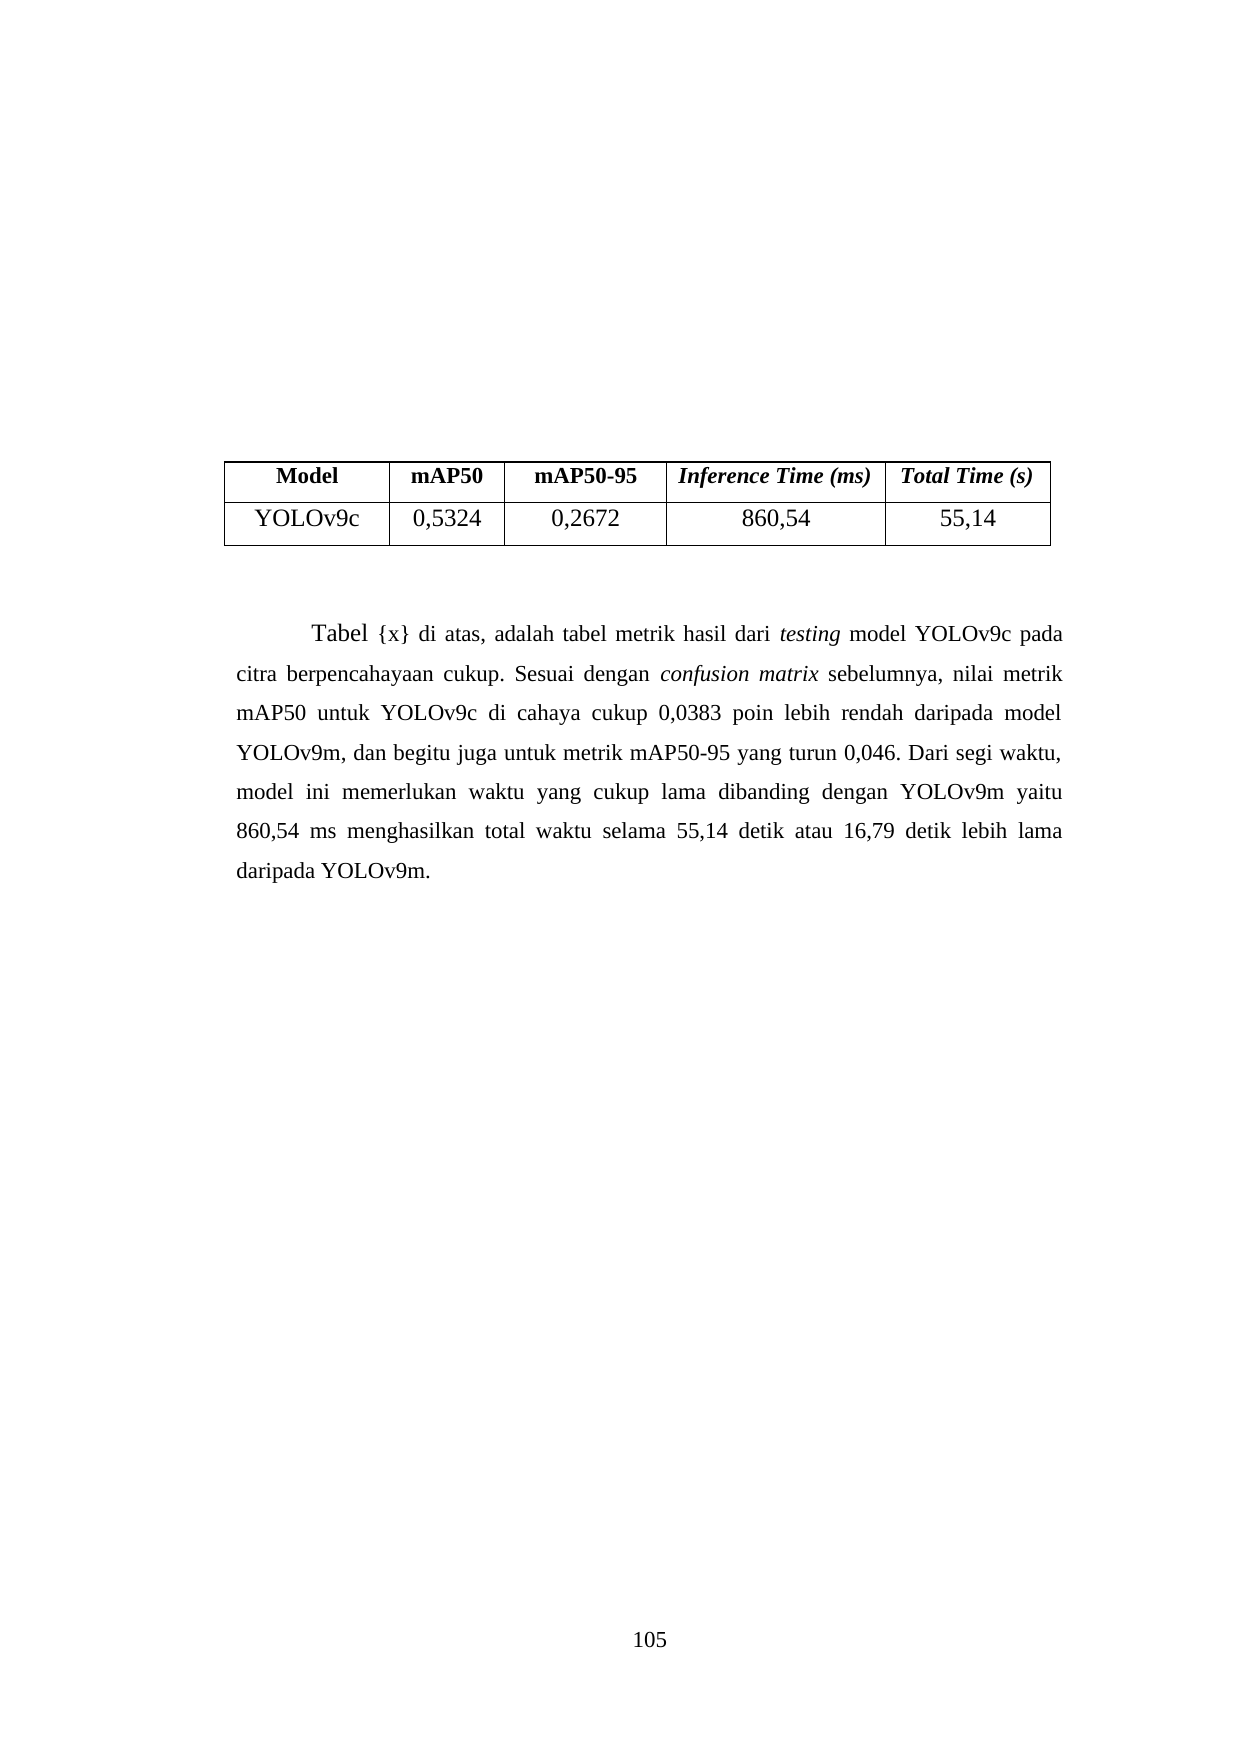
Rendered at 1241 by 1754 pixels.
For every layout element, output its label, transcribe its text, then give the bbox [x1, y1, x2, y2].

table_header Total Time (s) [886, 463, 1050, 502]
table_cell 55,14 [886, 503, 1050, 545]
table_cell 0,5324 [390, 503, 504, 545]
table_cell YOLOv9c [225, 503, 389, 545]
text Tabel {x} di atas, adalah tabel metrik hasil dari testing model YOLOv9c pada citra berpencahayaan cukup. Sesuai dengan confusion matrix sebelumnya, nilai metrik mAP50 untuk YOLOv9c di cahaya cukup 0,0383 poin lebih rendah daripada model YOLOv9m, dan begitu juga untuk metrik mAP50-95 yang turun 0,046. Dari segi waktu, model ini memerlukan waktu yang cukup lama dibanding dengan YOLOv9m yaitu 860,54 ms menghasilkan total waktu selama 55,14 detik atau 16,79 detik lebih lama daripada YOLOv9m. [236, 618, 1063, 883]
table_cell 0,2672 [505, 503, 666, 545]
table_cell 860,54 [667, 503, 885, 545]
table_header mAP50 [390, 463, 504, 502]
table_header Model [225, 463, 389, 502]
table_header Inference Time (ms) [667, 463, 885, 502]
table_header mAP50-95 [505, 463, 666, 502]
